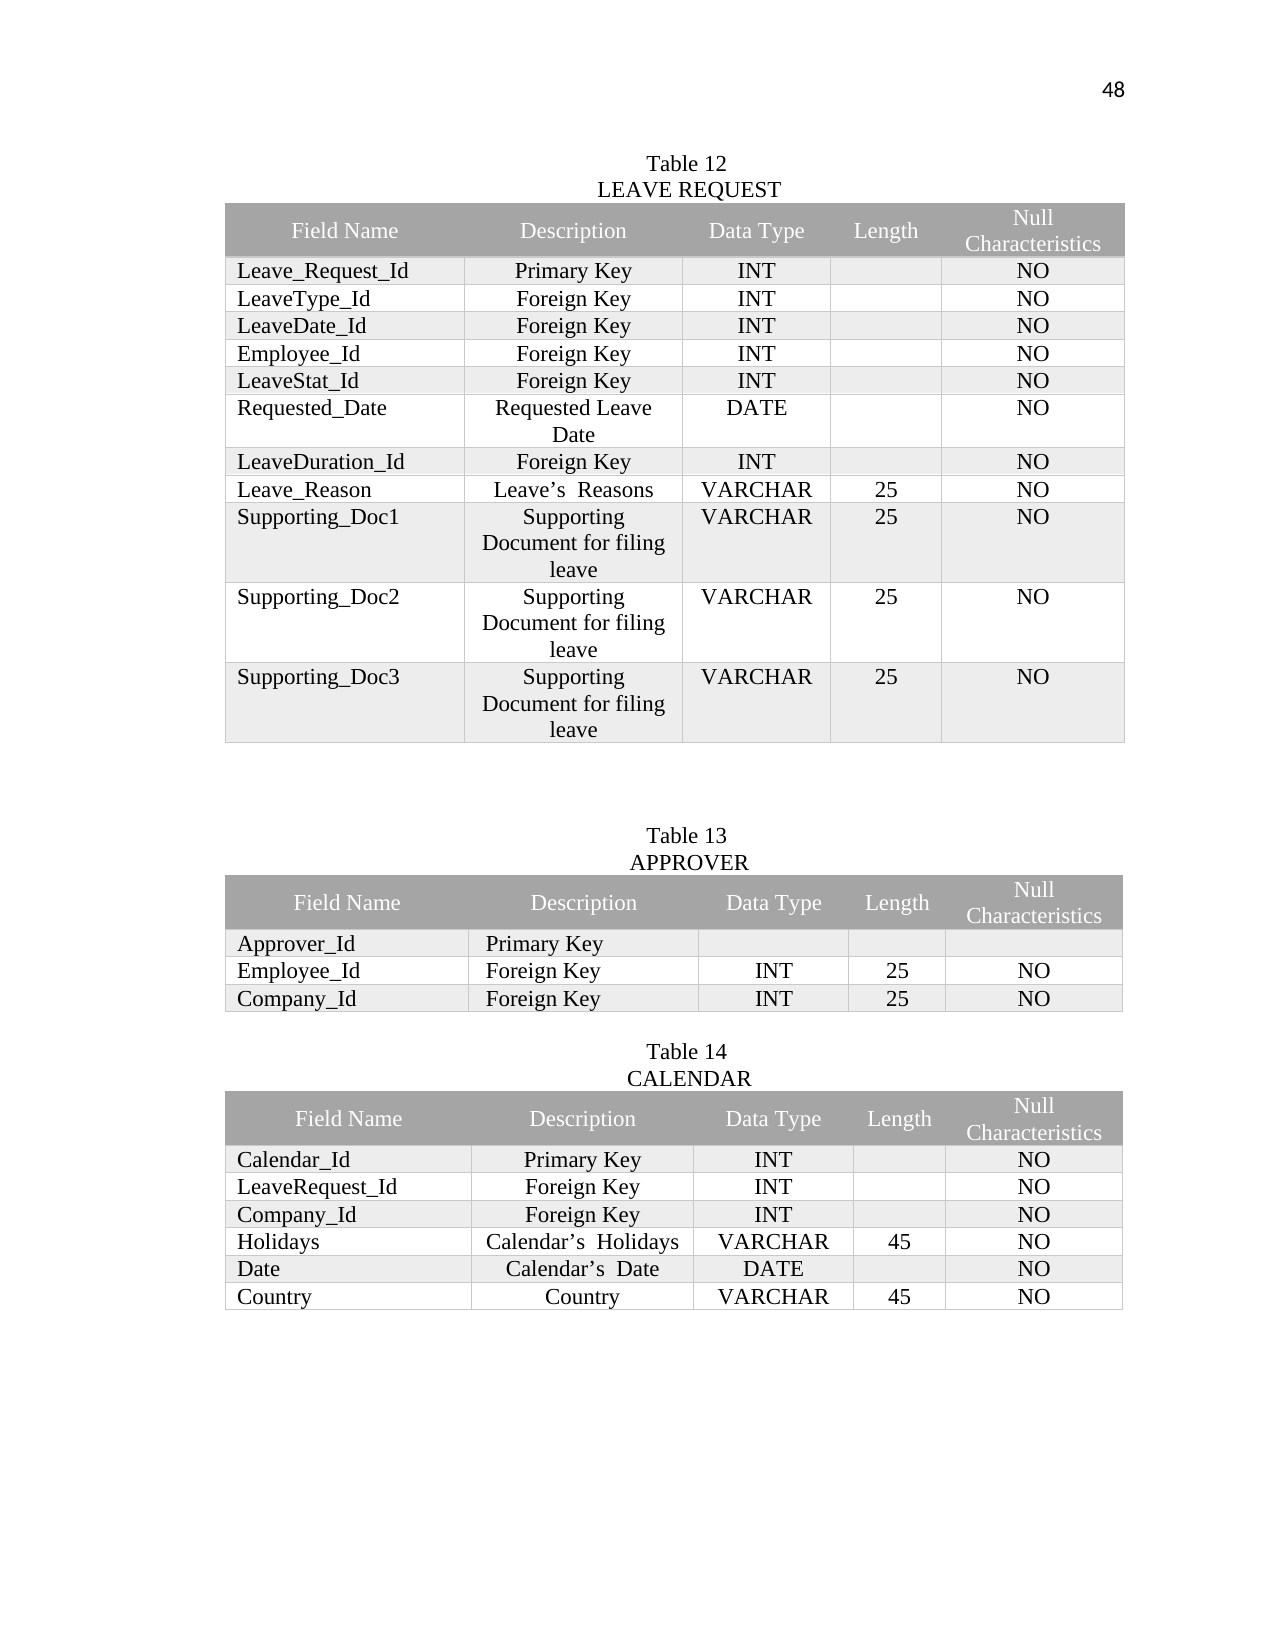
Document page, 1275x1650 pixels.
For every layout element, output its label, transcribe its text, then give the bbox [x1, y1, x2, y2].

table_cell INT [694, 1146, 853, 1172]
table_cell Country [472, 1283, 693, 1309]
table_cell Foreign Key [465, 312, 682, 339]
table_cell [699, 930, 848, 956]
table_cell Supporting_Doc1 [226, 503, 464, 582]
table_cell Company_Id [226, 985, 468, 1011]
table_cell 25 [831, 503, 941, 582]
table_cell [831, 448, 941, 474]
table_cell NO [942, 663, 1124, 742]
table_header Length [854, 1092, 945, 1145]
table_cell NO [942, 395, 1124, 447]
table_cell NO [946, 1173, 1122, 1200]
table_cell [831, 312, 941, 339]
table_cell Leave_Request_Id [226, 258, 464, 284]
table_cell Holidays [226, 1228, 471, 1254]
table_cell NO [942, 503, 1124, 582]
table_cell LeaveDate_Id [226, 312, 464, 339]
table_cell [831, 340, 941, 366]
table_cell LeaveType_Id [226, 285, 464, 311]
table_header Description [472, 1092, 693, 1145]
table_cell INT [683, 312, 830, 339]
table_cell [854, 1146, 945, 1172]
table_cell [854, 1173, 945, 1200]
table_cell Foreign Key [472, 1201, 693, 1227]
table_cell Supporting_Doc2 [226, 583, 464, 662]
table_cell NO [946, 1201, 1122, 1227]
table_header Null Characteristics [942, 204, 1124, 256]
table_cell LeaveRequest_Id [226, 1173, 471, 1200]
table_cell Foreign Key [469, 985, 698, 1011]
text LEAVE REQUEST [248, 176, 1125, 203]
table_cell 25 [831, 663, 941, 742]
table_cell Primary Key [469, 930, 698, 956]
table_cell 25 [831, 476, 941, 502]
table_cell DATE [694, 1256, 853, 1282]
table_cell VARCHAR [683, 663, 830, 742]
table_cell VARCHAR [683, 476, 830, 502]
table_cell 45 [854, 1228, 945, 1254]
table_header Field Name [226, 1092, 471, 1145]
table_cell Supporting Document for filing leave [465, 663, 682, 742]
table_cell NO [942, 367, 1124, 393]
table_cell Supporting_Doc3 [226, 663, 464, 742]
table_cell Supporting Document for filing leave [465, 583, 682, 662]
table_cell Approver_Id [226, 930, 468, 956]
table_cell NO [942, 583, 1124, 662]
table_cell Foreign Key [472, 1173, 693, 1200]
table_cell VARCHAR [683, 583, 830, 662]
table_header Field Name [226, 204, 464, 256]
table_cell NO [942, 340, 1124, 366]
table_cell 25 [849, 957, 945, 984]
table_cell Primary Key [472, 1146, 693, 1172]
table_cell Leave’s Reasons [465, 476, 682, 502]
table_cell NO [942, 258, 1124, 284]
text Table 14 [248, 1038, 1125, 1065]
table_header Description [465, 204, 682, 256]
table_cell NO [946, 1228, 1122, 1254]
table_header Length [849, 876, 945, 929]
table_cell Foreign Key [469, 957, 698, 984]
text Table 13 [248, 822, 1125, 849]
table_cell INT [699, 957, 848, 984]
text APPROVER [248, 849, 1125, 875]
table_cell Company_Id [226, 1201, 471, 1227]
table_header Data Type [694, 1092, 853, 1145]
table_cell 45 [854, 1283, 945, 1309]
table_cell 25 [831, 583, 941, 662]
table_header Description [469, 876, 698, 929]
table_cell VARCHAR [694, 1283, 853, 1309]
table_cell Calendar’s Date [472, 1256, 693, 1282]
table_cell [831, 285, 941, 311]
table_cell Primary Key [465, 258, 682, 284]
table_cell NO [946, 1256, 1122, 1282]
table_cell [854, 1256, 945, 1282]
table_cell NO [946, 1146, 1122, 1172]
table_cell Country [226, 1283, 471, 1309]
table_cell NO [946, 985, 1122, 1011]
table_cell Supporting Document for filing leave [465, 503, 682, 582]
table_cell [831, 367, 941, 393]
table_cell Requested_Date [226, 395, 464, 447]
table_cell INT [694, 1173, 853, 1200]
table_cell Foreign Key [465, 340, 682, 366]
table_cell Date [226, 1256, 471, 1282]
table_cell Calendar’s Holidays [472, 1228, 693, 1254]
table_cell 25 [849, 985, 945, 1011]
table_cell Foreign Key [465, 367, 682, 393]
table_cell Foreign Key [465, 285, 682, 311]
table_cell INT [683, 367, 830, 393]
table_cell NO [942, 448, 1124, 474]
table_cell INT [683, 448, 830, 474]
table_cell [946, 930, 1122, 956]
table_cell LeaveDuration_Id [226, 448, 464, 474]
table_cell [854, 1201, 945, 1227]
table_cell Foreign Key [465, 448, 682, 474]
table_cell VARCHAR [694, 1228, 853, 1254]
table_cell Employee_Id [226, 340, 464, 366]
text CALENDAR [248, 1065, 1125, 1091]
table_cell [831, 258, 941, 284]
table_cell Leave_Reason [226, 476, 464, 502]
table_cell NO [942, 285, 1124, 311]
table_cell INT [699, 985, 848, 1011]
table_cell [831, 395, 941, 447]
table_header Length [831, 204, 941, 256]
table_header Data Type [683, 204, 830, 256]
table_cell INT [694, 1201, 853, 1227]
table_cell Calendar_Id [226, 1146, 471, 1172]
table_header Data Type [699, 876, 848, 929]
table_cell DATE [683, 395, 830, 447]
table_cell INT [683, 258, 830, 284]
table_header Null Characteristics [946, 876, 1122, 929]
table_cell NO [946, 1283, 1122, 1309]
table_cell [849, 930, 945, 956]
table_cell NO [946, 957, 1122, 984]
table_header Null Characteristics [946, 1092, 1122, 1145]
table_cell Employee_Id [226, 957, 468, 984]
table_header Field Name [226, 876, 468, 929]
table_cell NO [942, 476, 1124, 502]
table_cell VARCHAR [683, 503, 830, 582]
table_cell Requested Leave Date [465, 395, 682, 447]
table_cell INT [683, 340, 830, 366]
table_cell INT [683, 285, 830, 311]
table_cell NO [942, 312, 1124, 339]
text Table 12 [248, 150, 1125, 176]
table_cell LeaveStat_Id [226, 367, 464, 393]
